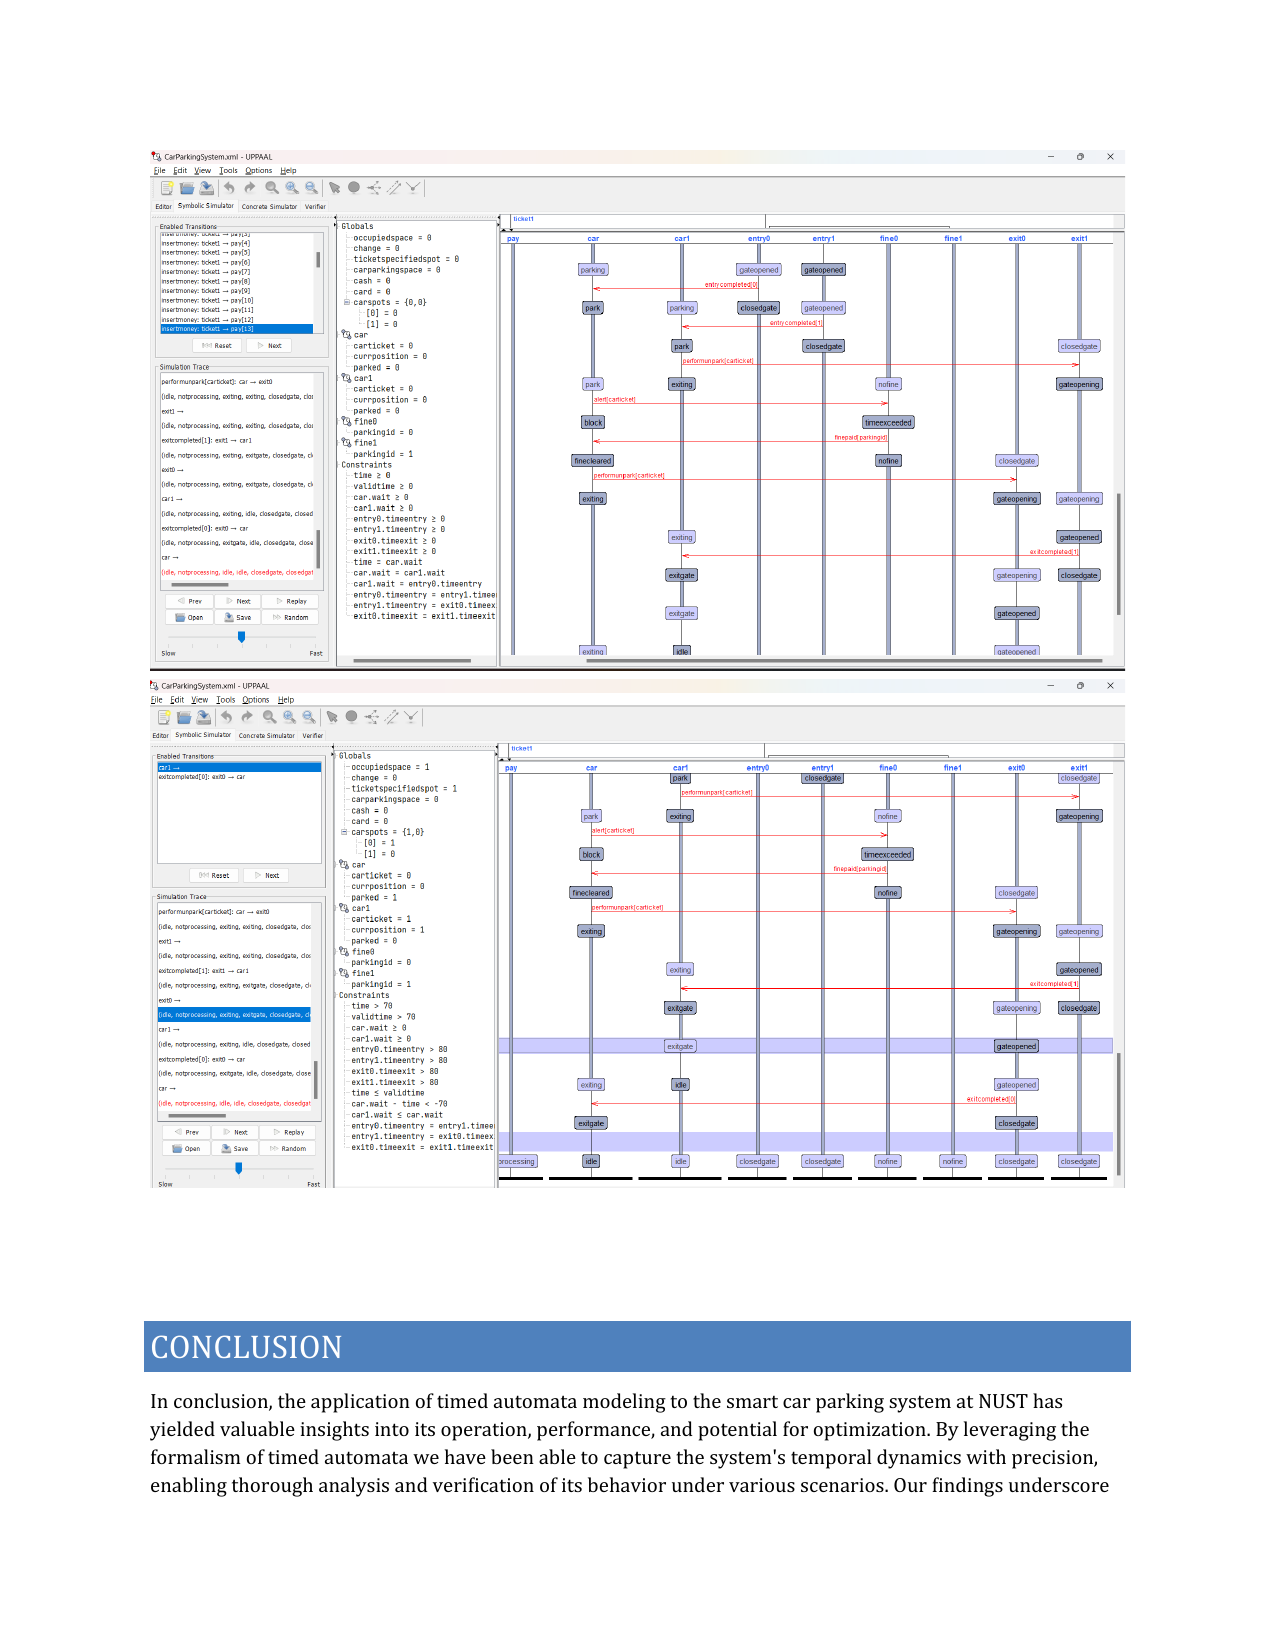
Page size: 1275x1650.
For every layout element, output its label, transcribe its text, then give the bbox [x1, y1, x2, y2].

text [150, 1388, 1125, 1497]
picture [150, 150, 1125, 671]
picture [150, 679, 1125, 1188]
subtitle CONCLUSION [150, 1327, 1125, 1366]
